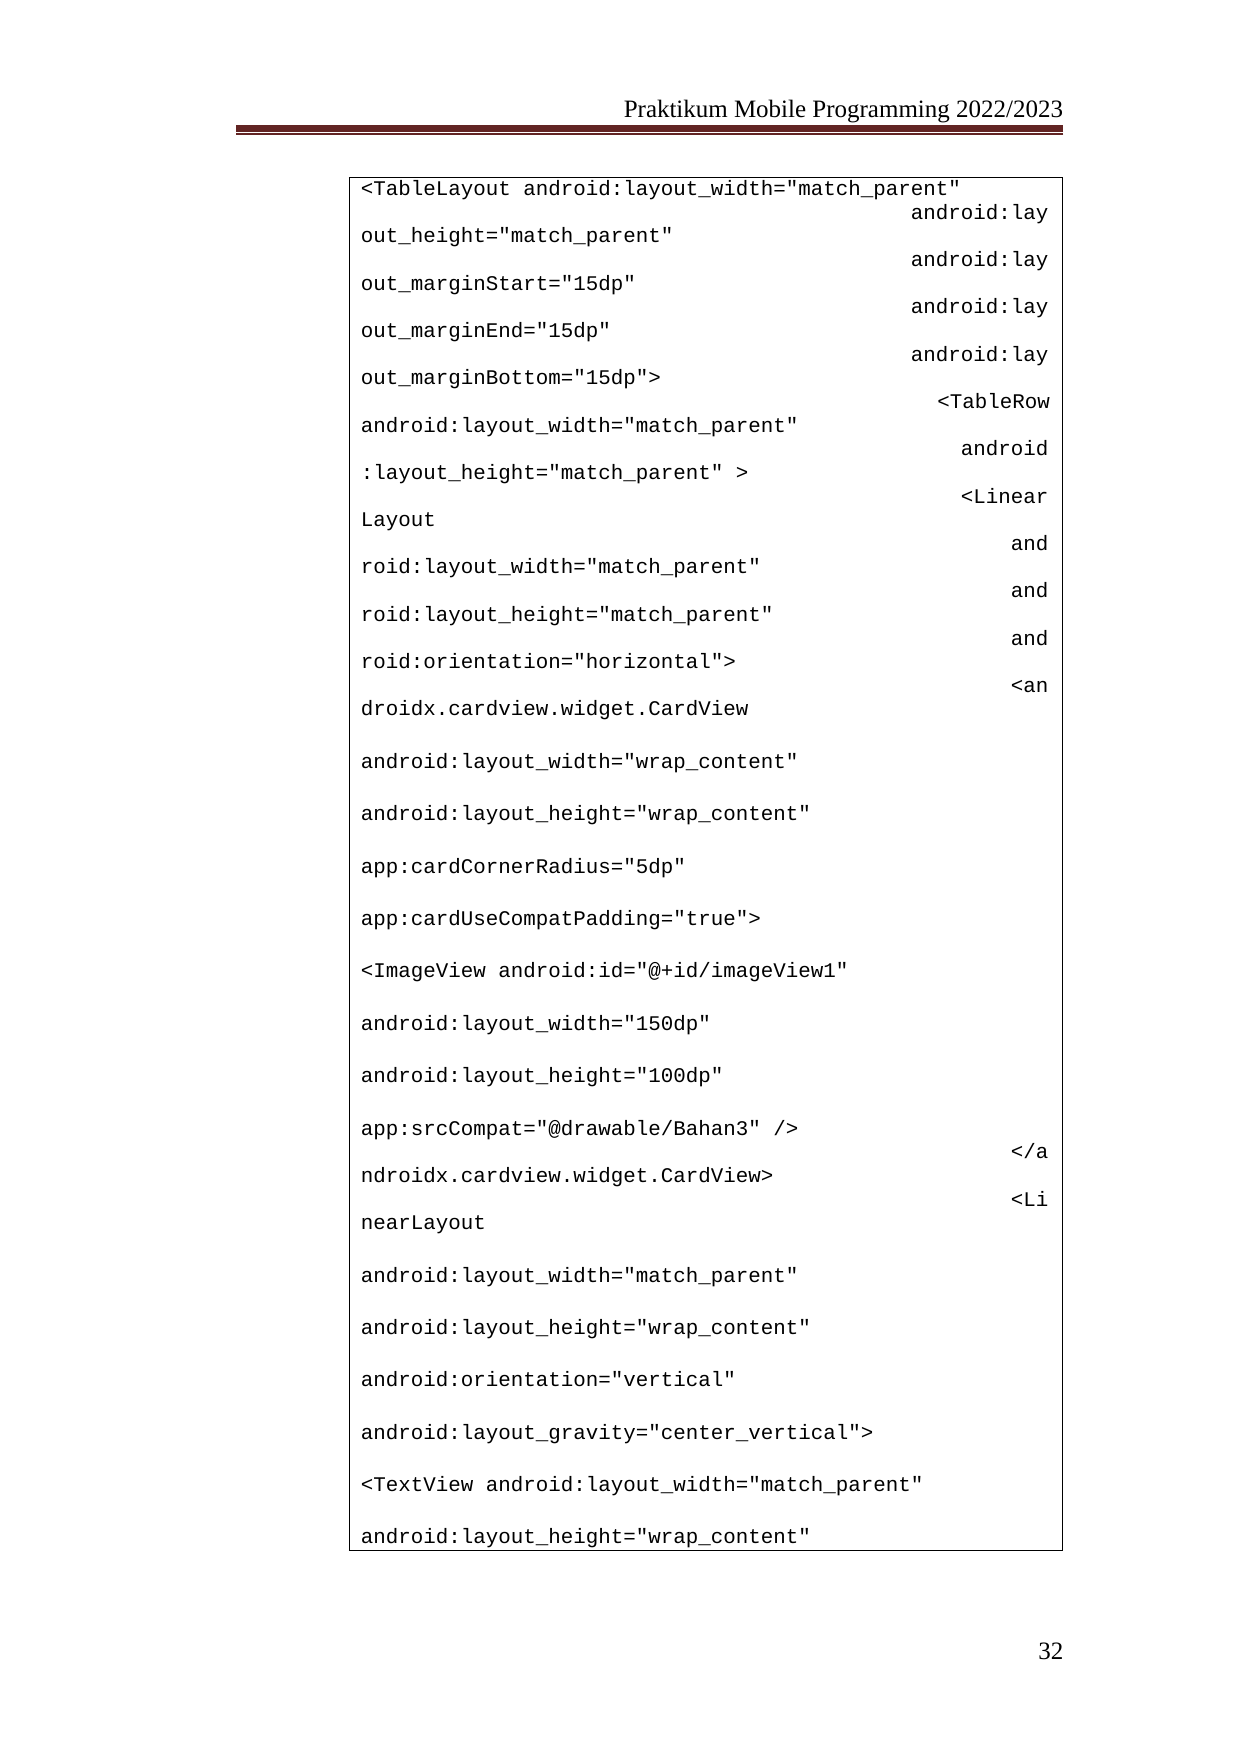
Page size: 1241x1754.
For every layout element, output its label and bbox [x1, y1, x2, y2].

table_header [350, 178, 1062, 1550]
